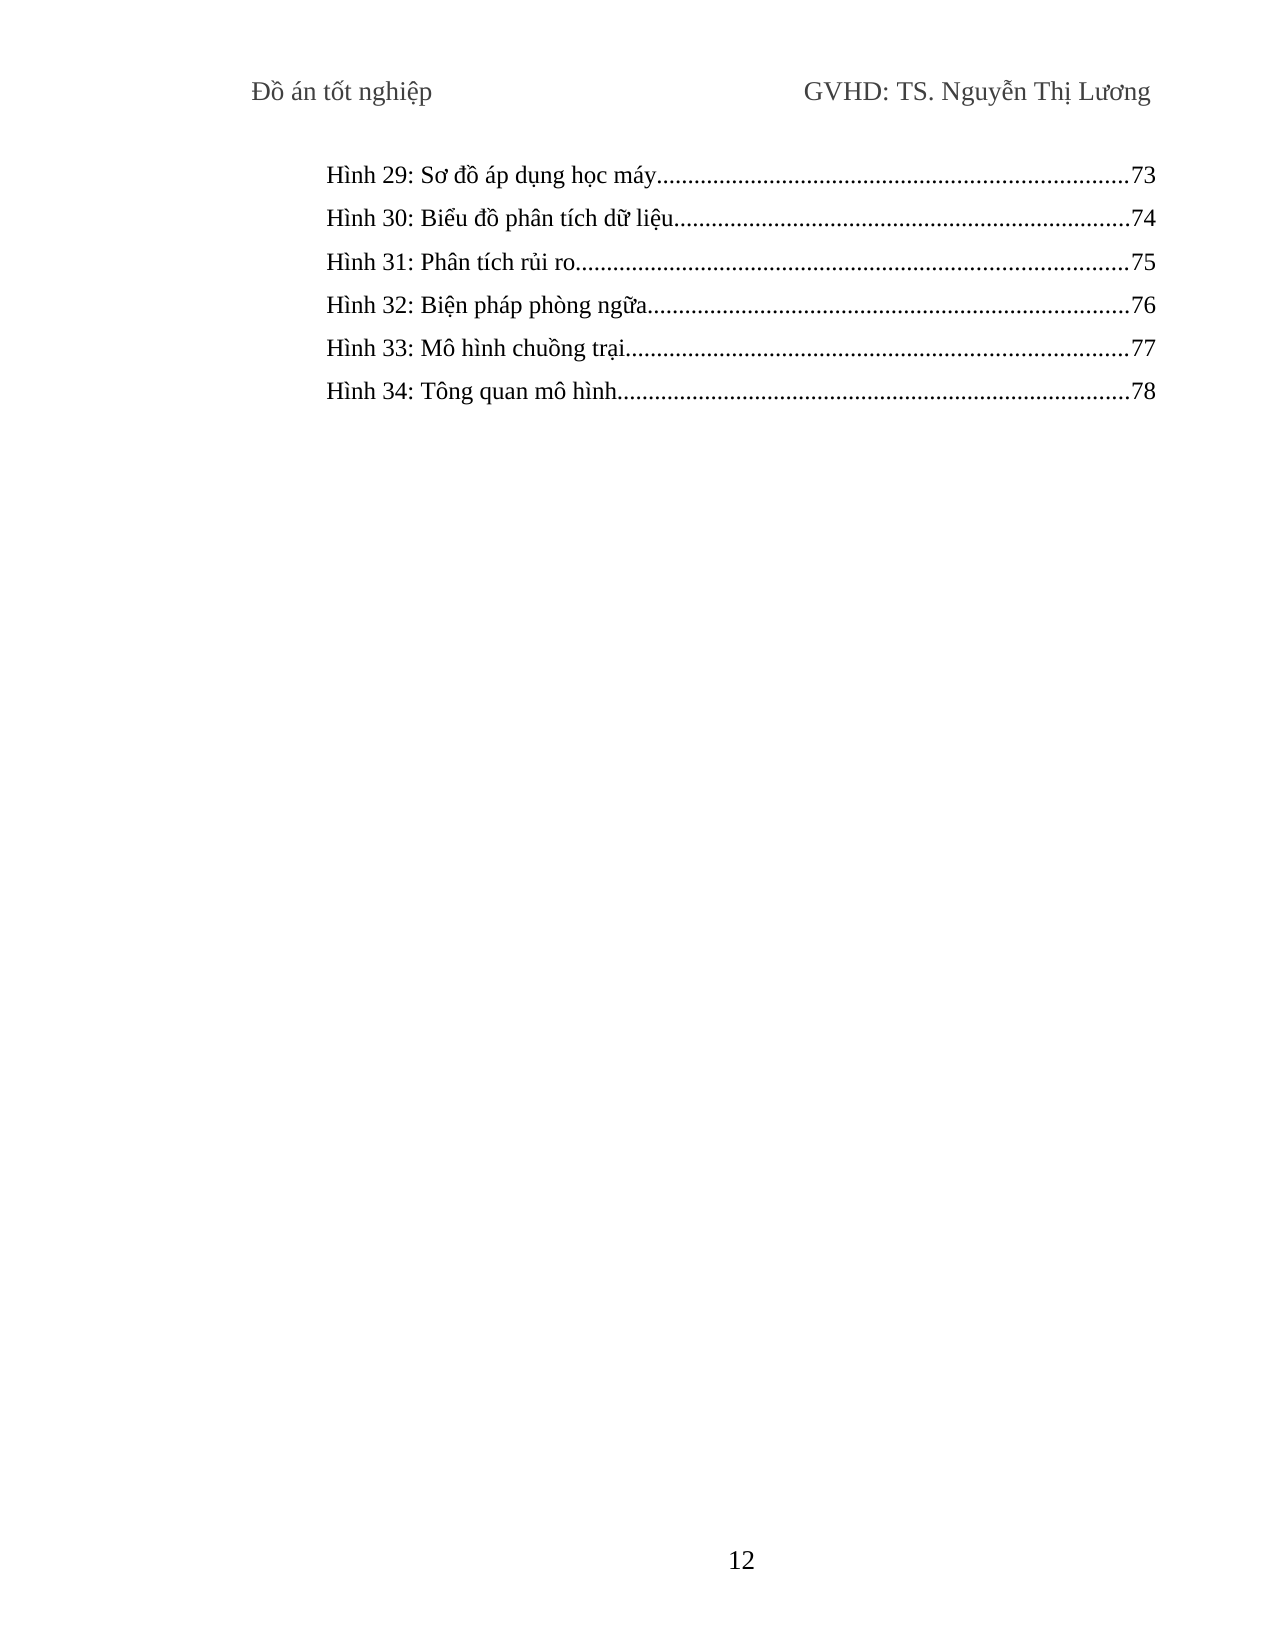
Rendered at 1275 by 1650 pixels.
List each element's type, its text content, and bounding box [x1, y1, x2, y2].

text Hình 30: Biểu đồ phân tích dữ liệu 74 [251, 203, 1157, 232]
text Hình 32: Biện pháp phòng ngữa 76 [251, 290, 1157, 318]
text Hình 31: Phân tích rủi ro 75 [251, 247, 1157, 275]
text Hình 34: Tông quan mô hình 78 [251, 376, 1157, 405]
text Hình 33: Mô hình chuồng trại 77 [251, 333, 1157, 362]
text Hình 29: Sơ đồ áp dụng học máy 73 [251, 160, 1157, 189]
